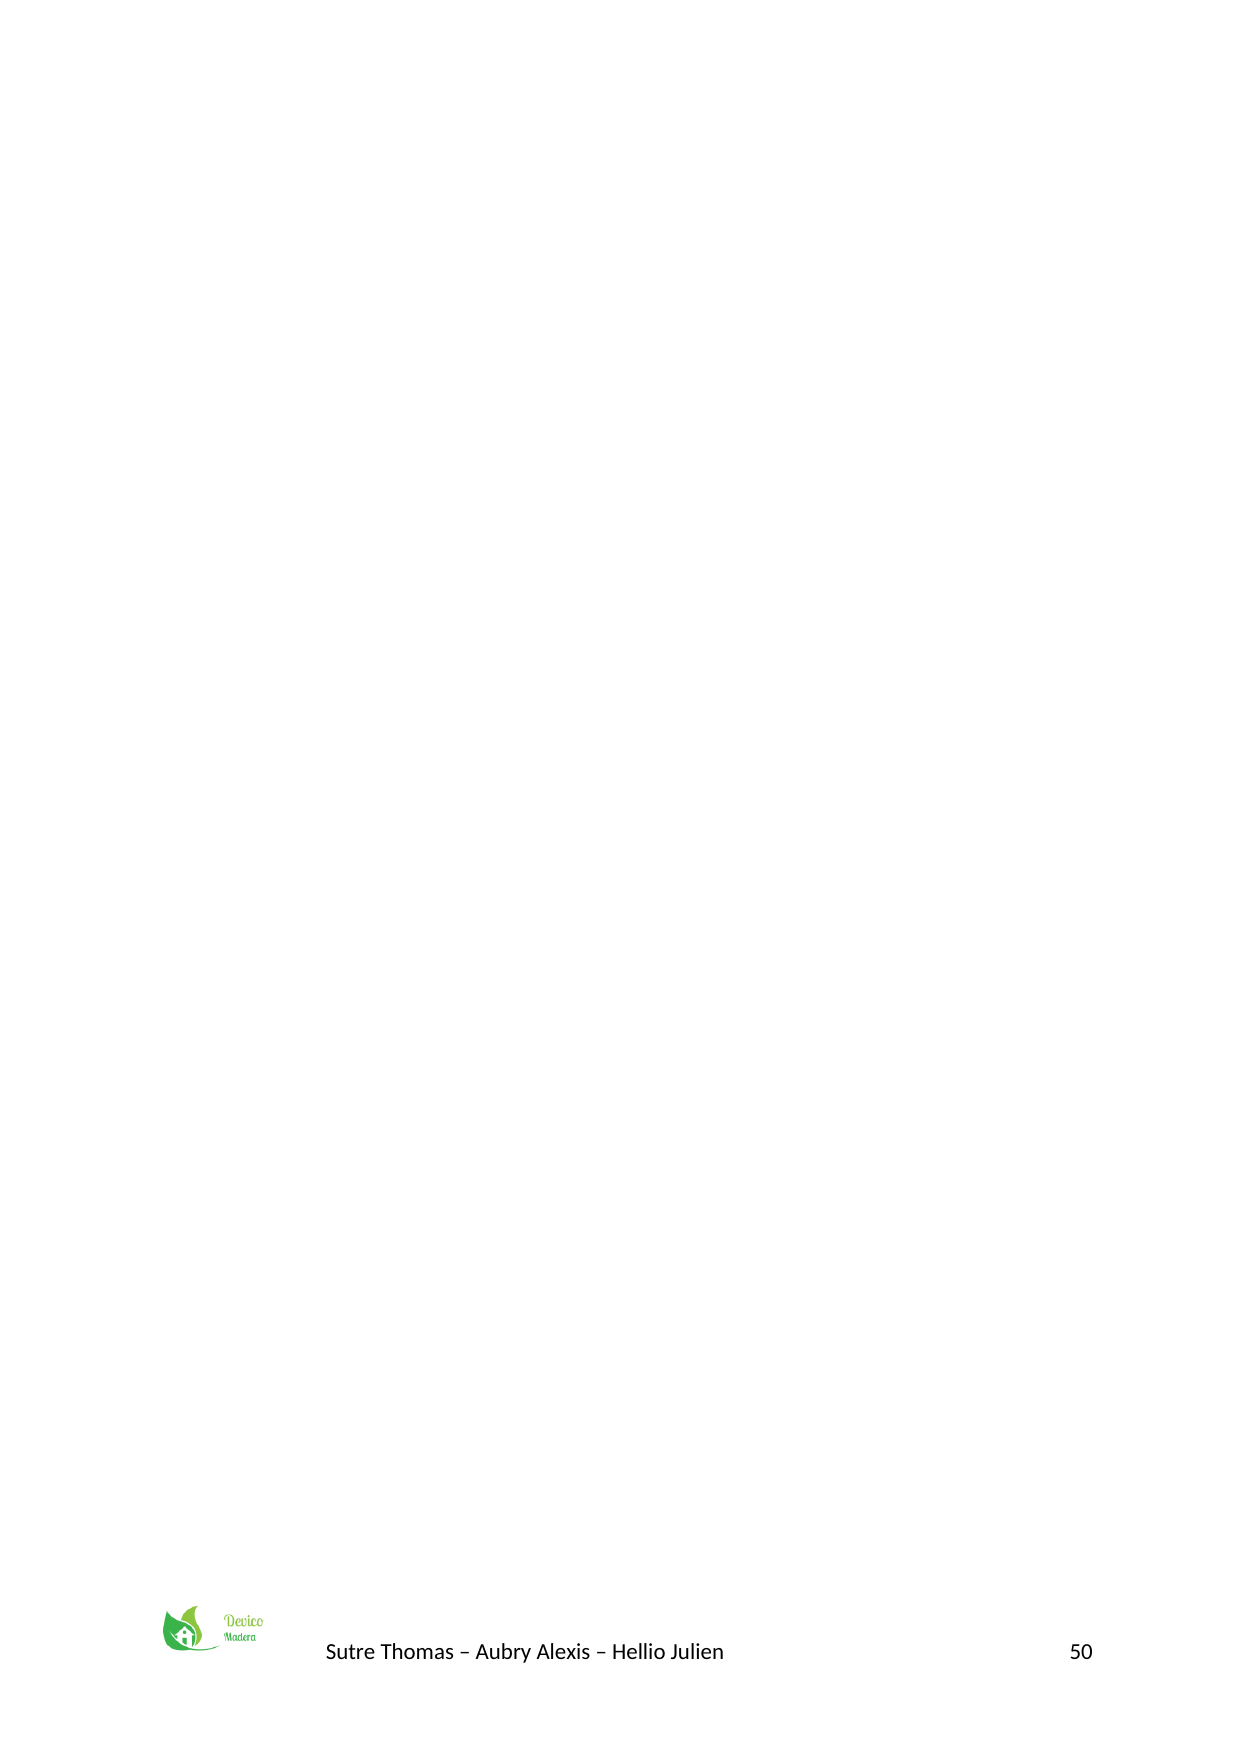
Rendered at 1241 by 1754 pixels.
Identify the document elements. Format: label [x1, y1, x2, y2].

picture [147, 1587, 289, 1660]
